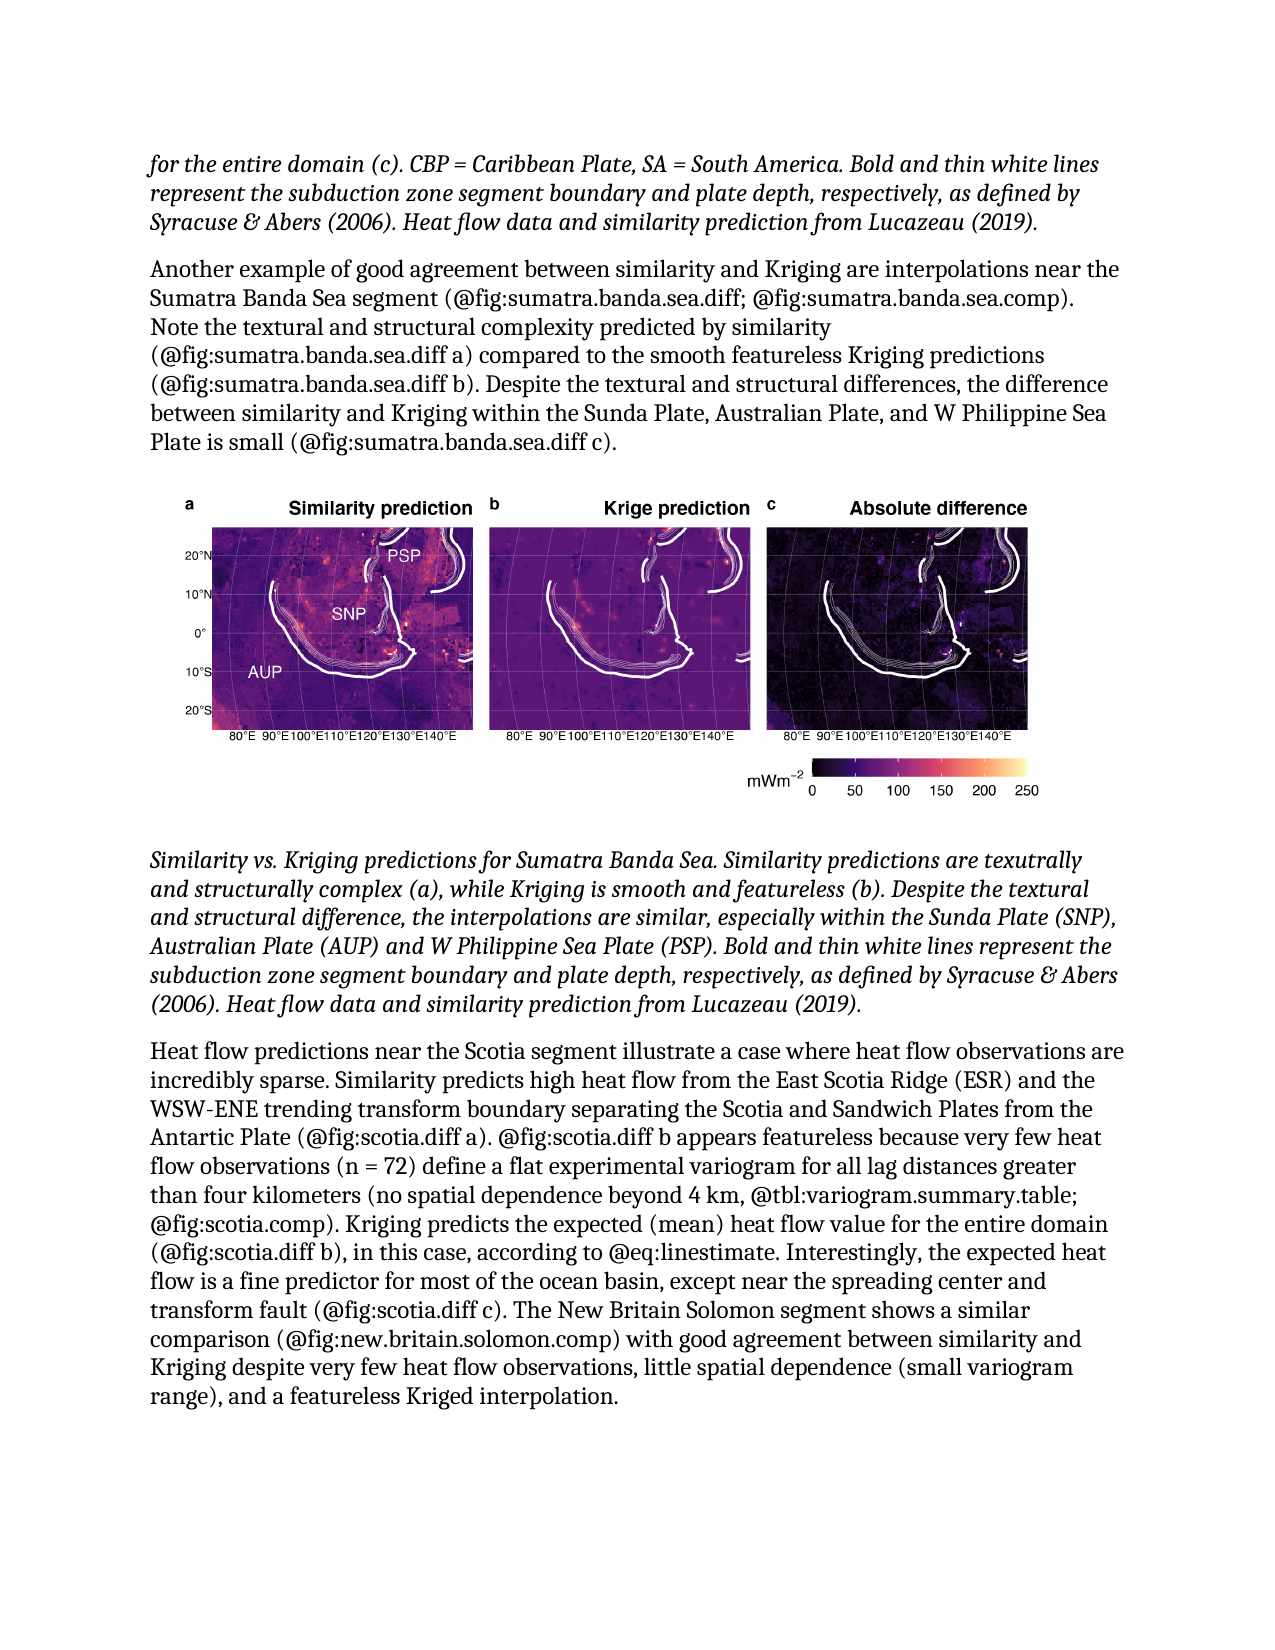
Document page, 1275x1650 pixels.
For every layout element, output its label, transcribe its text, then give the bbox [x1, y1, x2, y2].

text Heat flow predictions near the Scotia segment illustrate a case where heat flow observations are incredibly sparse. Similarity predicts high heat flow from the East Scotia Ridge (ESR) and the WSW-ENE trending transform boundary separating the Scotia and Sandwich Plates from the Antartic Plate (@fig:scotia.diff a). @fig:scotia.diff b appears featureless because very few heat flow observations (n = 72) define a flat experimental variogram for all lag distances greater than four kilometers (no spatial dependence beyond 4 km, @tbl:variogram.summary.table; @fig:scotia.comp). Kriging predicts the expected (mean) heat flow value for the entire domain (@fig:scotia.diff b), in this case, according to @eq:linestimate. Interestingly, the expected heat flow is a fine predictor for most of the ocean basin, except near the spreading center and transform fault (@fig:scotia.diff c). The New Britain Solomon segment shows a similar comparison (@fig:new.britain.solomon.comp) with good agreement between similarity and Kriging despite very few heat flow observations, little spatial dependence (small variogram range), and a featureless Kriged interpolation. [150, 1037, 1125, 1411]
picture [168, 475, 1044, 825]
text Another example of good agreement between similarity and Kriging are interpolations near the Sumatra Banda Sea segment (@fig:sumatra.banda.sea.diff; @fig:sumatra.banda.sea.comp). Note the textural and structural complexity predicted by similarity (@fig:sumatra.banda.sea.diff a) compared to the smooth featureless Kriging predictions (@fig:sumatra.banda.sea.diff b). Despite the textural and structural differences, the difference between similarity and Kriging within the Sunda Plate, Australian Plate, and W Philippine Sea Plate is small (@fig:sumatra.banda.sea.diff c). [150, 255, 1125, 456]
text Similarity vs. Kriging predictions for Sumatra Banda Sea. Similarity predictions are texutrally and structurally complex (a), while Kriging is smooth and featureless (b). Despite the textural and structural difference, the interpolations are similar, especially within the Sunda Plate (SNP), Australian Plate (AUP) and W Philippine Sea Plate (PSP). Bold and thin white lines represent the subduction zone segment boundary and plate depth, respectively, as defined by Syracuse & Abers (2006). Heat flow data and similarity prediction from Lucazeau (2019). [150, 846, 1125, 1018]
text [150, 150, 1125, 236]
